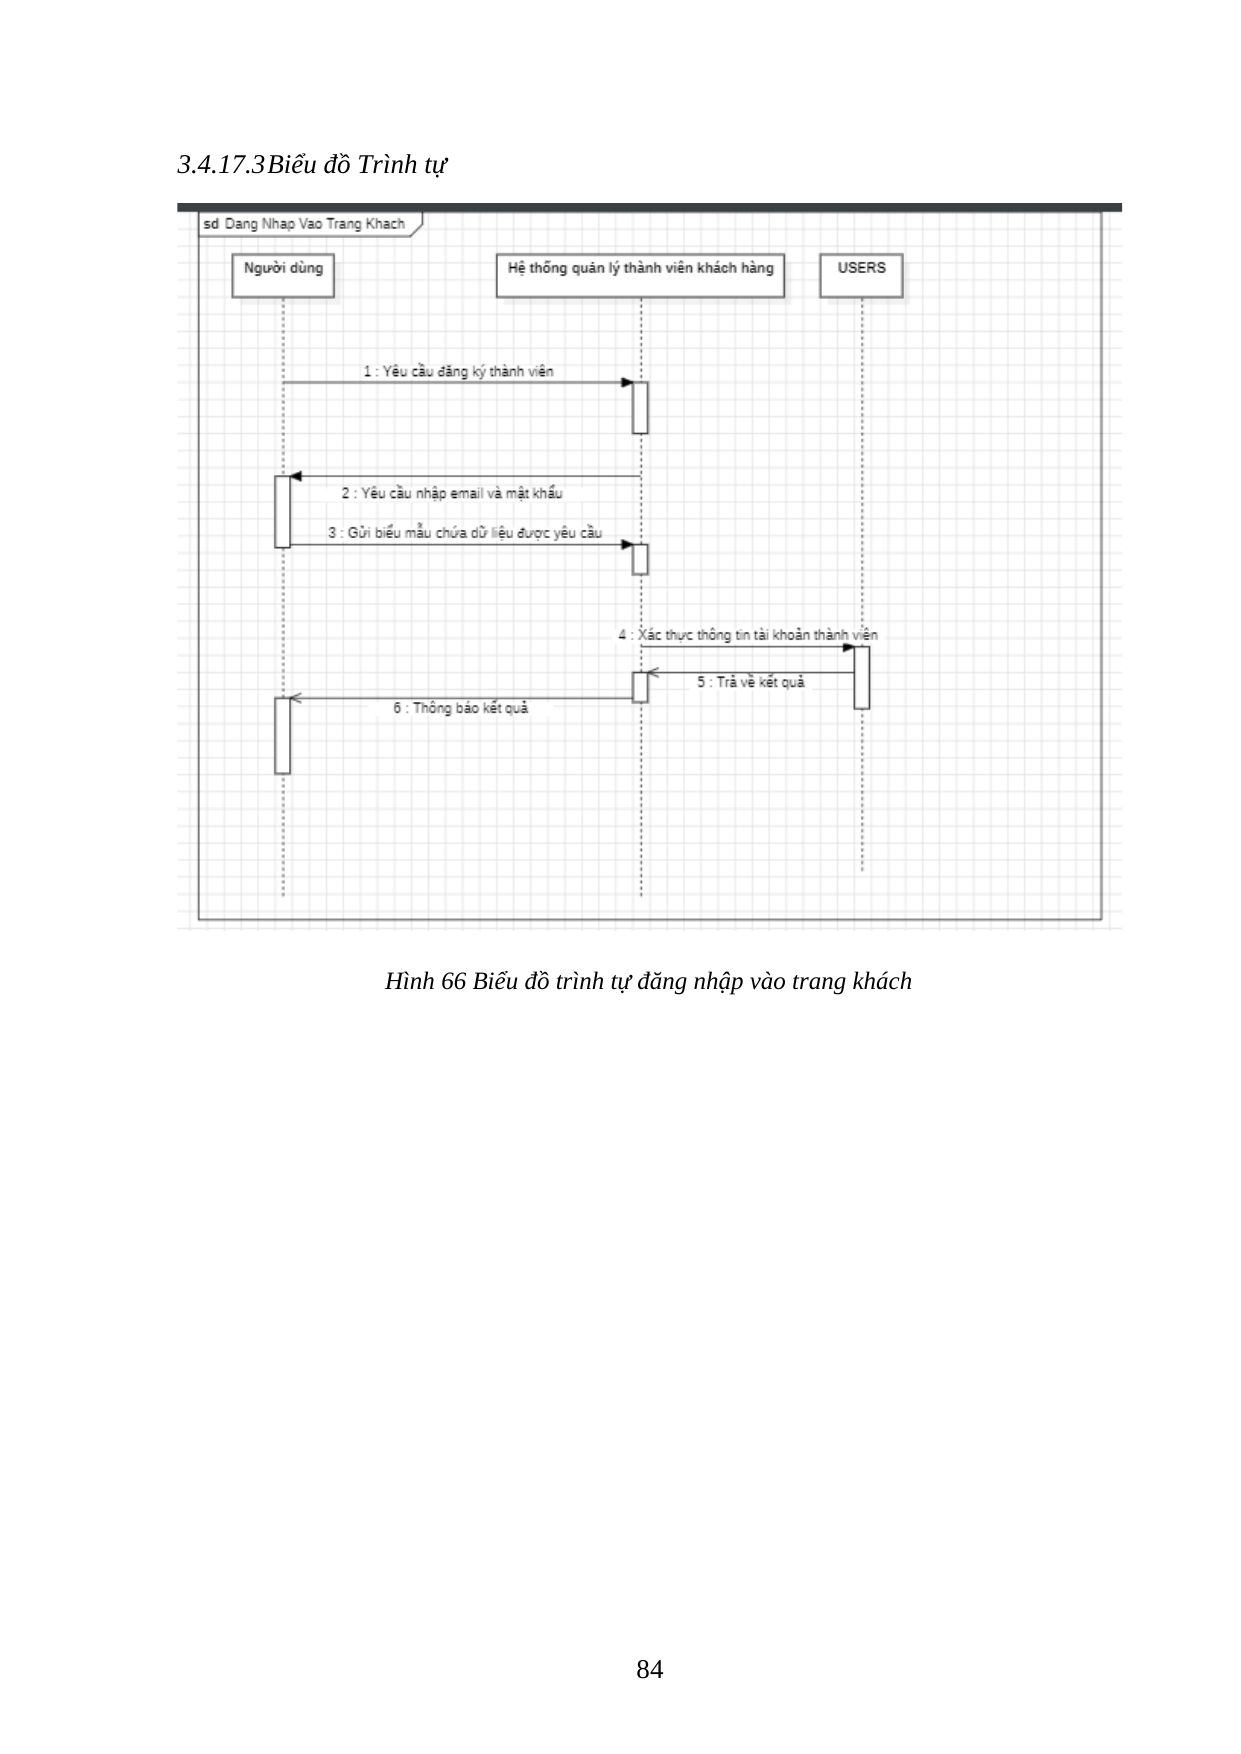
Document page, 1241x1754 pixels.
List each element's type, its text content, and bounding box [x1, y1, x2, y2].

text Hình 66 Biểu đồ trình tự đăng nhập vào trang khách [177, 966, 1122, 995]
subtitle Biểu đồ Trình tự [177, 148, 1122, 179]
picture [177, 203, 1123, 931]
